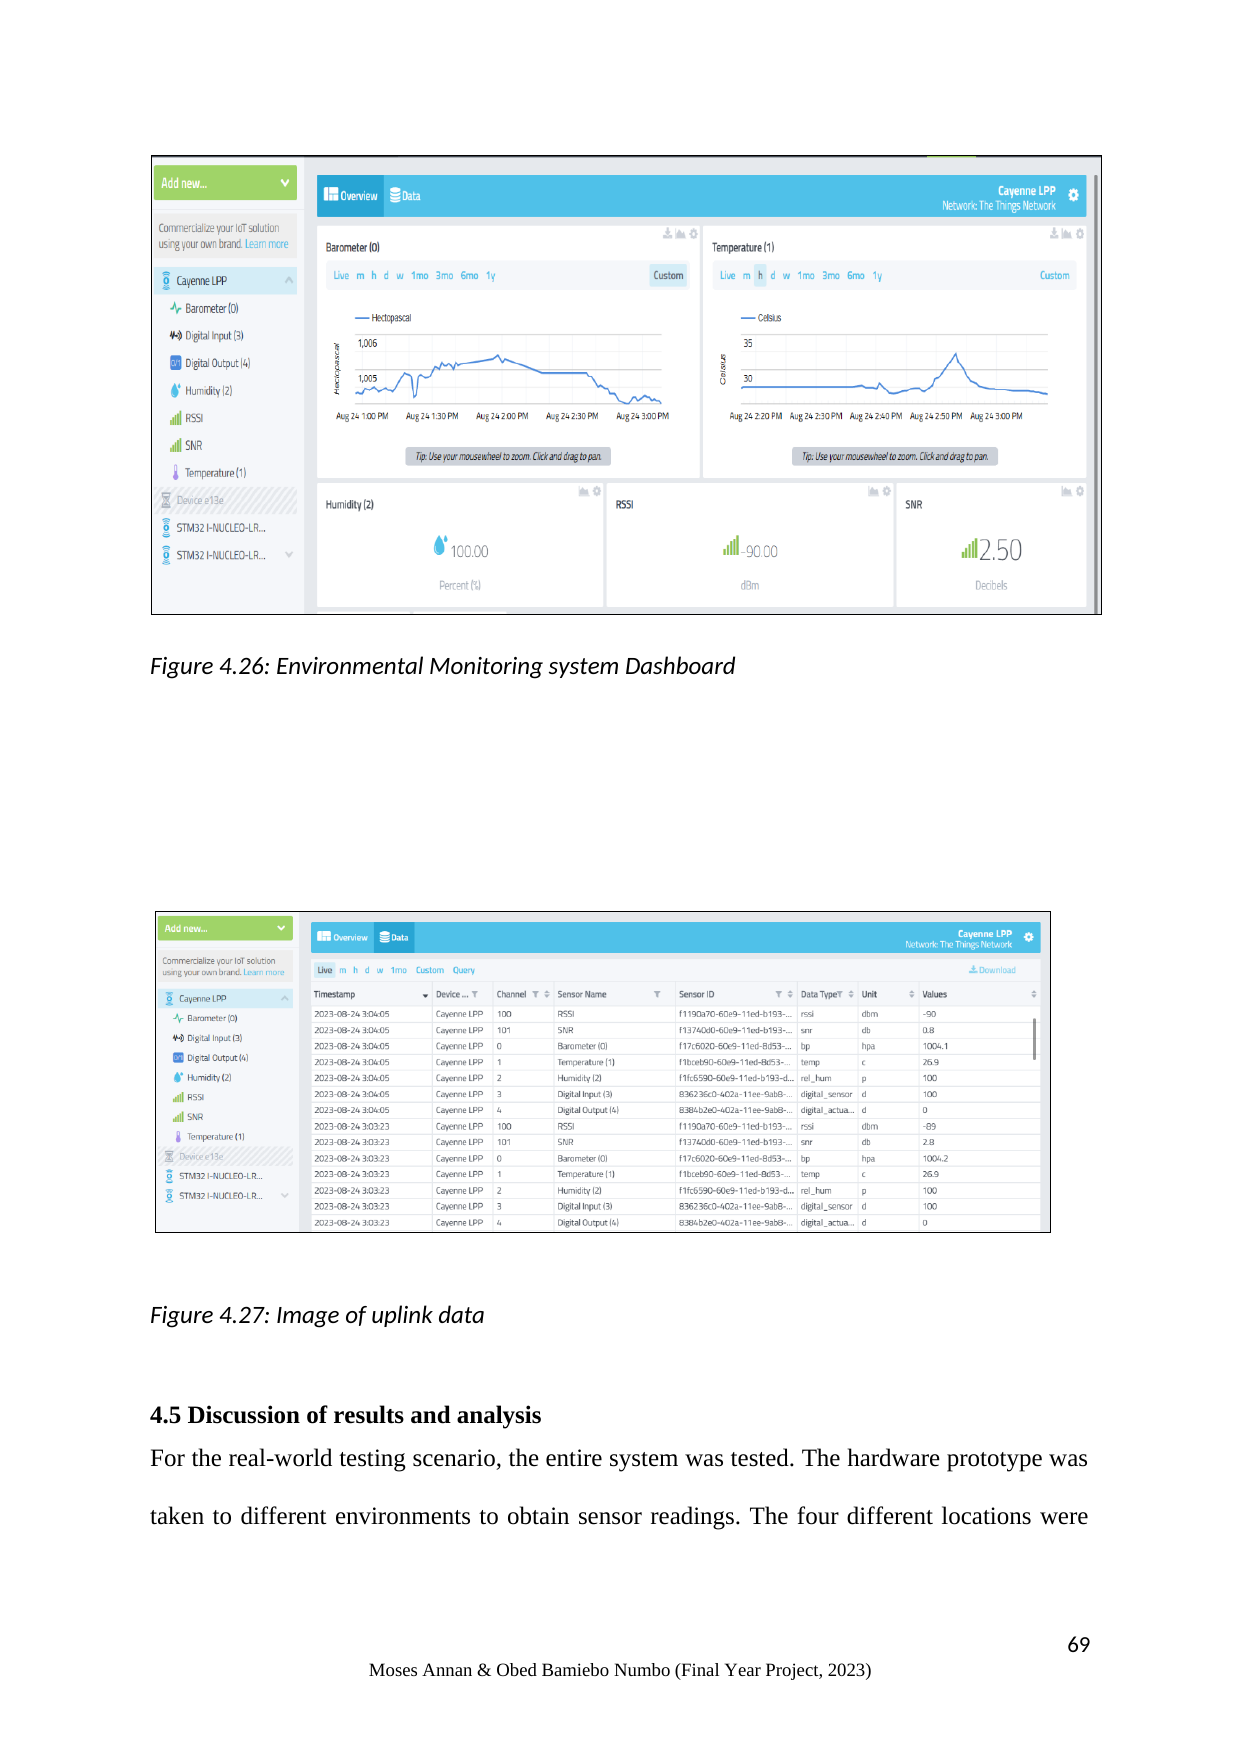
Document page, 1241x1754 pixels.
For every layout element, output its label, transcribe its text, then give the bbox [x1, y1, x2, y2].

subtitle 4.5 Discussion of results and analysis [150, 1400, 1090, 1429]
picture [152, 156, 1101, 614]
picture [156, 912, 1050, 1232]
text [150, 1443, 1090, 1530]
